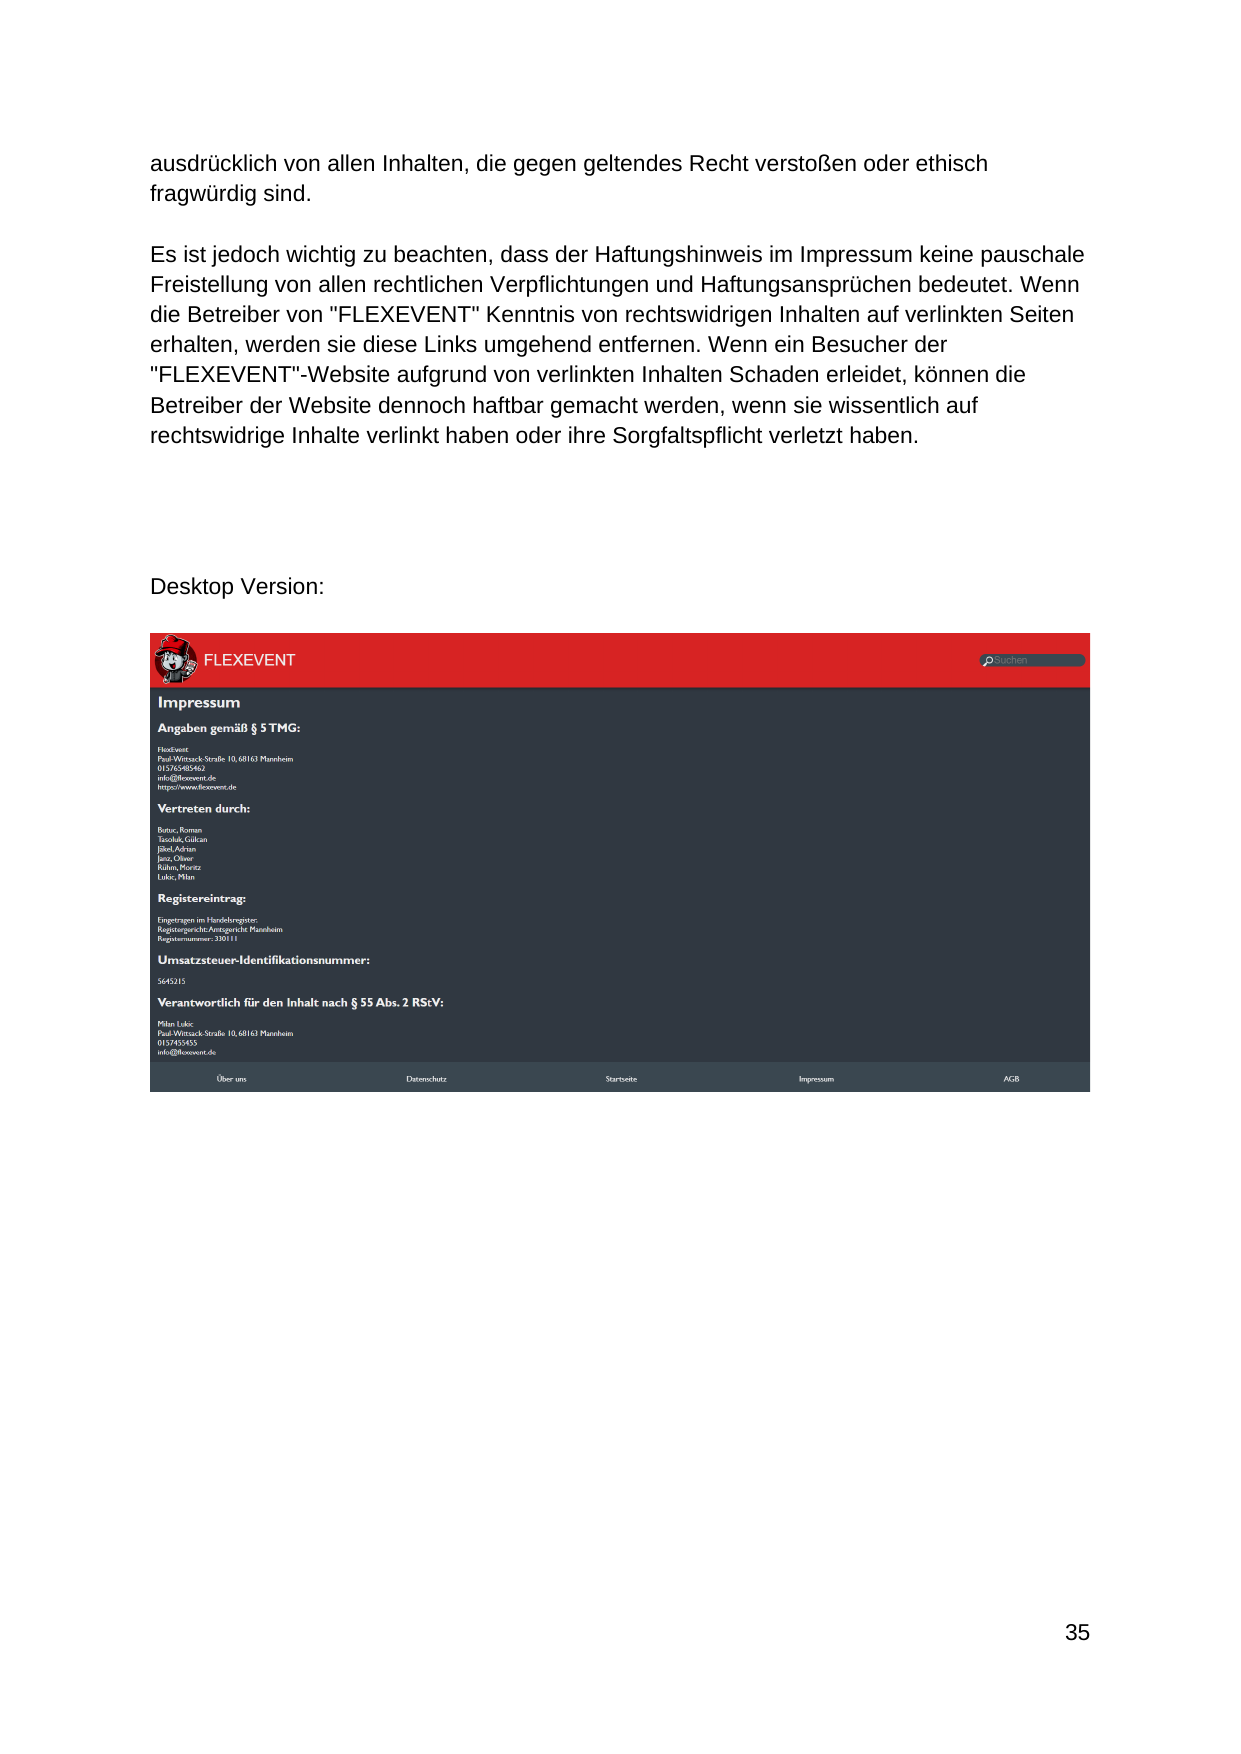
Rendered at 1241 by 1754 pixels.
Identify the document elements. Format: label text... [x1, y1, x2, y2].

picture [150, 633, 1091, 1092]
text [150, 150, 1090, 207]
text Es ist jedoch wichtig zu beachten, dass der Haftungshinweis im Impressum keine pauschale Freistellung von allen rechtlichen Verpflichtungen und Haftungsansprüchen bedeutet. Wenn die Betreiber von "FLEXEVENT" Kenntnis von rechtswidrigen Inhalten auf verlinkten Seiten erhalten, werden sie diese Links umgehend entfernen. Wenn ein Besucher der "FLEXEVENT"-Website aufgrund von verlinkten Inhalten Schaden erleidet, können die Betreiber der Website dennoch haftbar gemacht werden, wenn sie wissentlich auf rechtswidrige Inhalte verlinkt haben oder ihre Sorgfaltspflicht verletzt haben. [150, 241, 1090, 448]
text Desktop Version: [150, 573, 1090, 599]
